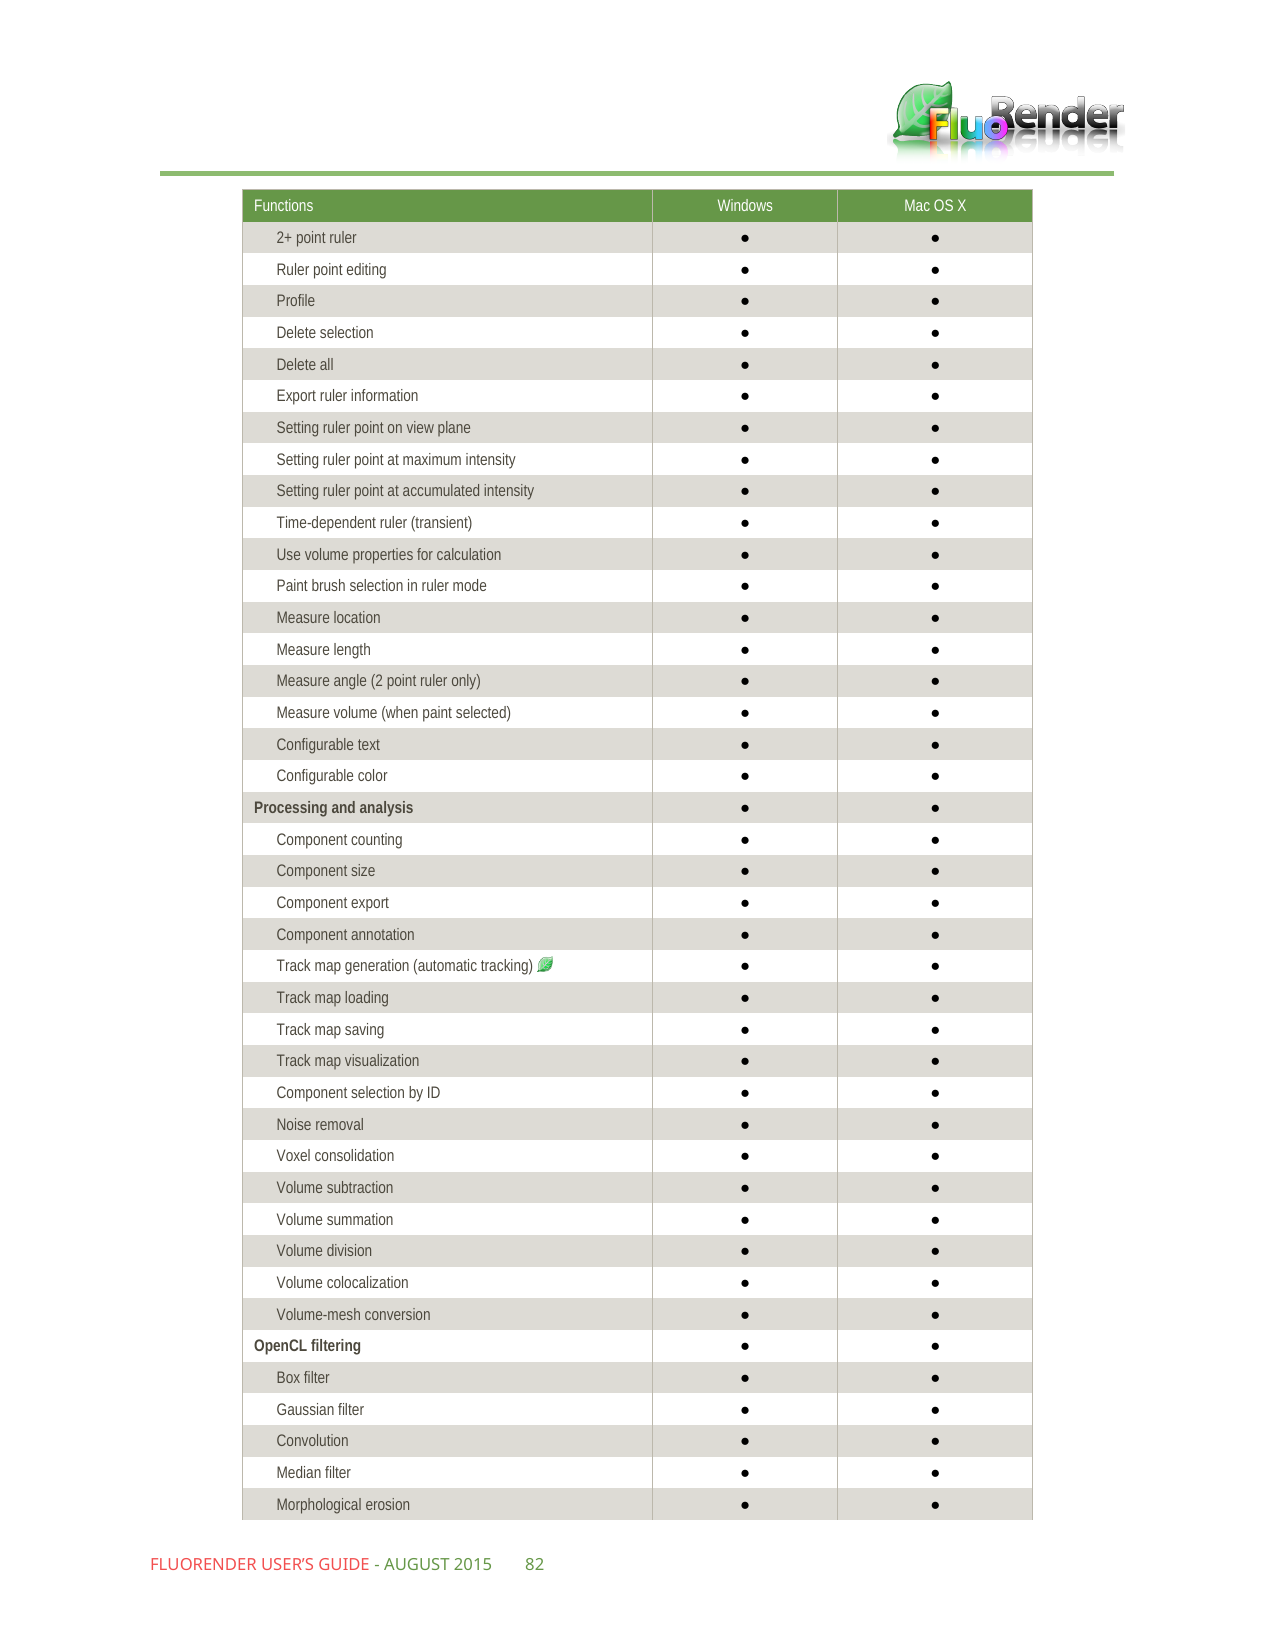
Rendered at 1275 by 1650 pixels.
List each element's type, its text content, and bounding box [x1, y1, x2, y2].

table_cell ● [653, 982, 837, 1013]
table_cell Component selection by ID [243, 1077, 652, 1108]
table_cell ● [653, 1267, 837, 1298]
table_cell Convolution [243, 1425, 652, 1457]
table_cell ● [653, 1393, 837, 1425]
table_cell ● [838, 950, 1032, 982]
table_cell ● [653, 538, 837, 570]
table_cell ● [838, 792, 1032, 823]
table_cell ● [653, 475, 837, 507]
table_cell Component annotation [243, 918, 652, 950]
table_cell ● [838, 823, 1032, 855]
table_cell Voxel consolidation [243, 1140, 652, 1172]
table_cell ● [838, 507, 1032, 538]
table_cell ● [653, 253, 837, 285]
table_cell ● [838, 538, 1032, 570]
table_cell ● [653, 1362, 837, 1393]
table_cell Setting ruler point at accumulated intensity [243, 475, 652, 507]
table_cell ● [653, 1045, 837, 1077]
table_cell Median filter [243, 1457, 652, 1488]
table_cell ● [838, 475, 1032, 507]
picture [887, 75, 1125, 165]
table_cell Ruler point editing [243, 253, 652, 285]
table_cell Measure angle (2 point ruler only) [243, 665, 652, 697]
table_cell ● [653, 1140, 837, 1172]
table_cell ● [653, 950, 837, 982]
table_header Mac OS X [838, 190, 1032, 222]
table_cell Gaussian filter [243, 1393, 652, 1425]
table_cell ● [653, 412, 837, 443]
table_cell ● [653, 222, 837, 253]
table_cell ● [653, 570, 837, 602]
table_cell ● [838, 1488, 1032, 1520]
table_cell Profile [243, 285, 652, 317]
table_cell ● [838, 1393, 1032, 1425]
table_cell ● [653, 1013, 837, 1045]
table_cell ● [653, 665, 837, 697]
table_cell ● [838, 855, 1032, 887]
table_cell Volume division [243, 1235, 652, 1267]
table_cell Track map visualization [243, 1045, 652, 1077]
table_cell ● [838, 1425, 1032, 1457]
table_cell Configurable text [243, 728, 652, 760]
table_cell ● [653, 602, 837, 633]
table_cell Delete all [243, 348, 652, 380]
table_cell Use volume properties for calculation [243, 538, 652, 570]
table_cell ● [653, 1488, 837, 1520]
table_cell ● [838, 1172, 1032, 1203]
table_cell ● [838, 633, 1032, 665]
table_cell ● [653, 887, 837, 918]
table_cell ● [653, 380, 837, 412]
table_cell ● [653, 728, 837, 760]
table_cell ● [653, 697, 837, 728]
table_cell ● [838, 1457, 1032, 1488]
table_cell ● [838, 1330, 1032, 1362]
table_cell Processing and analysis [243, 792, 652, 823]
table_cell ● [653, 1457, 837, 1488]
table_cell ● [653, 1077, 837, 1108]
table_cell ● [653, 285, 837, 317]
table_cell Volume summation [243, 1203, 652, 1235]
table_cell ● [838, 1108, 1032, 1140]
table_cell ● [838, 317, 1032, 348]
table_cell Component size [243, 855, 652, 887]
table_cell ● [838, 1362, 1032, 1393]
table_cell ● [653, 633, 837, 665]
table_cell Setting ruler point at maximum intensity [243, 443, 652, 475]
table_cell ● [838, 570, 1032, 602]
table_cell ● [838, 222, 1032, 253]
table_cell Box filter [243, 1362, 652, 1393]
table_cell ● [838, 728, 1032, 760]
table_header Functions [243, 190, 652, 222]
table_cell Setting ruler point on view plane [243, 412, 652, 443]
table_cell ● [653, 1330, 837, 1362]
table_cell ● [838, 1267, 1032, 1298]
table_cell ● [838, 982, 1032, 1013]
table_cell 2+ point ruler [243, 222, 652, 253]
picture [537, 956, 553, 972]
table_cell ● [838, 1235, 1032, 1267]
table_cell ● [838, 1013, 1032, 1045]
table_cell ● [653, 1298, 837, 1330]
table_cell Measure location [243, 602, 652, 633]
table_header Windows [653, 190, 837, 222]
table_cell OpenCL filtering [243, 1330, 652, 1362]
table_cell ● [838, 348, 1032, 380]
table_cell Delete selection [243, 317, 652, 348]
table_cell ● [838, 918, 1032, 950]
table_cell Track map saving [243, 1013, 652, 1045]
table_cell Configurable color [243, 760, 652, 792]
table_cell Component counting [243, 823, 652, 855]
table_cell ● [653, 1108, 837, 1140]
table_cell ● [838, 1077, 1032, 1108]
table_cell ● [838, 1140, 1032, 1172]
table_cell ● [653, 855, 837, 887]
table_cell ● [838, 412, 1032, 443]
table_cell ● [838, 443, 1032, 475]
table_cell ● [653, 792, 837, 823]
table_cell ● [653, 1172, 837, 1203]
table_cell Measure volume (when paint selected) [243, 697, 652, 728]
table_cell ● [653, 1235, 837, 1267]
table_cell ● [653, 918, 837, 950]
table_cell ● [838, 887, 1032, 918]
table_cell ● [653, 760, 837, 792]
table_cell ● [838, 697, 1032, 728]
table_cell Measure length [243, 633, 652, 665]
table_cell Noise removal [243, 1108, 652, 1140]
table_cell ● [838, 602, 1032, 633]
table_cell ● [838, 760, 1032, 792]
table_cell Volume subtraction [243, 1172, 652, 1203]
table_cell ● [838, 1045, 1032, 1077]
table_cell Component export [243, 887, 652, 918]
table_cell ● [653, 1425, 837, 1457]
table_cell ● [653, 317, 837, 348]
table_cell ● [838, 380, 1032, 412]
table_cell ● [653, 1203, 837, 1235]
table_cell Paint brush selection in ruler mode [243, 570, 652, 602]
table_cell ● [653, 823, 837, 855]
table_cell Morphological erosion [243, 1488, 652, 1520]
table_cell Export ruler information [243, 380, 652, 412]
table_cell ● [838, 1298, 1032, 1330]
table_cell ● [838, 285, 1032, 317]
table_cell ● [653, 348, 837, 380]
table_cell ● [838, 1203, 1032, 1235]
table_cell ● [653, 443, 837, 475]
table_cell Volume-mesh conversion [243, 1298, 652, 1330]
table_cell ● [838, 665, 1032, 697]
table_cell ● [838, 253, 1032, 285]
table_cell Track map generation (automatic tracking) [243, 950, 652, 982]
table_cell Volume colocalization [243, 1267, 652, 1298]
table_cell ● [653, 507, 837, 538]
table_cell Track map loading [243, 982, 652, 1013]
table_cell Time-dependent ruler (transient) [243, 507, 652, 538]
